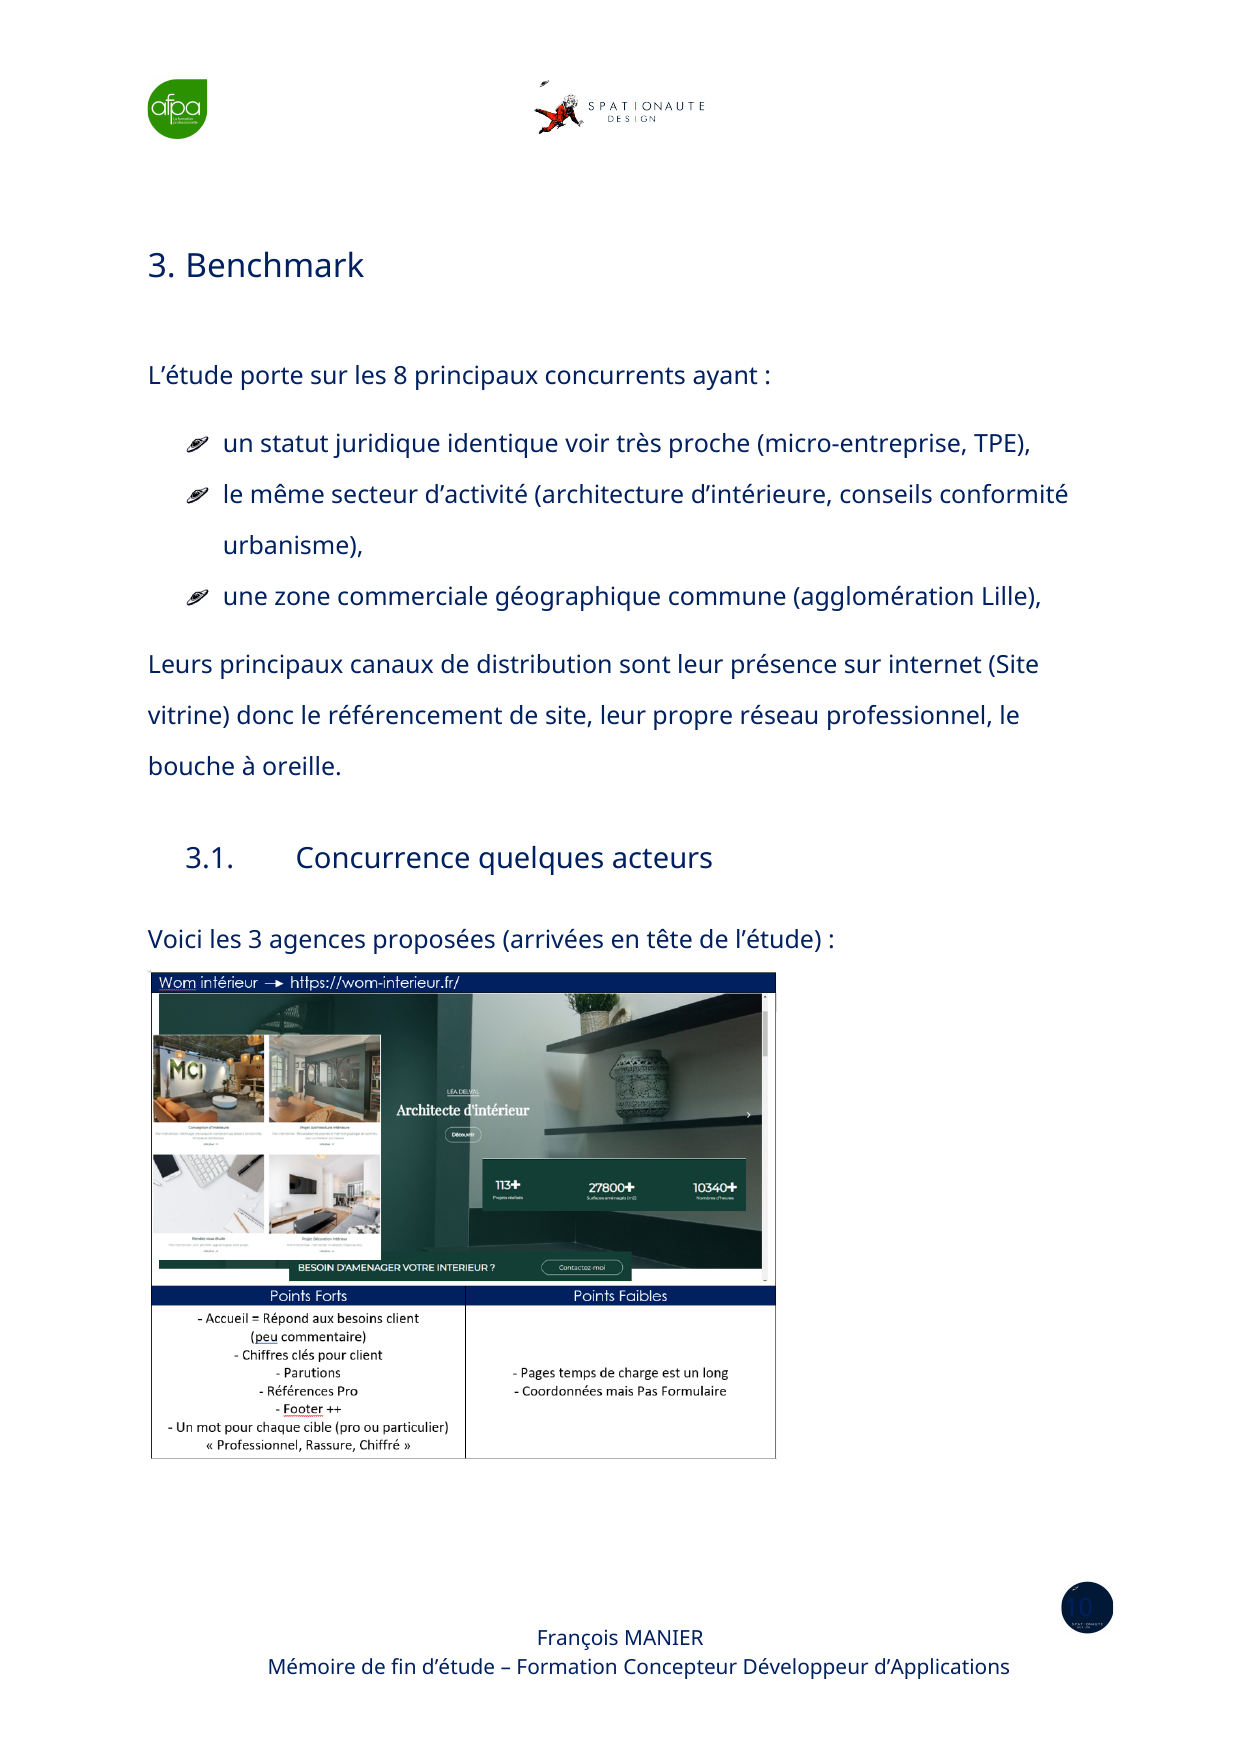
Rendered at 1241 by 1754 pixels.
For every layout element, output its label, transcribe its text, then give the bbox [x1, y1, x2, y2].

subtitle Concurrence quelques acteurs [185, 837, 1093, 877]
subtitle Benchmark [148, 242, 1093, 287]
text Voici les 3 agences proposées (arrivées en tête de l’étude) : [148, 921, 1093, 956]
list une zone commerciale géographique commune (agglomération Lille), [185, 579, 1093, 613]
text L’étude porte sur les 8 principaux concurrents ayant : [148, 358, 1093, 392]
picture [147, 75, 208, 141]
list un statut juridique identique voir très proche (micro-entreprise, TPE), [185, 426, 1093, 459]
picture [147, 970, 777, 1460]
picture [186, 588, 209, 606]
picture [516, 73, 724, 141]
picture [186, 435, 209, 453]
picture [186, 486, 209, 504]
picture [1061, 1581, 1114, 1634]
text Leurs principaux canaux de distribution sont leur présence sur internet (Site vitrine) donc le référencement de site, leur propre réseau professionnel, le bouche à oreille. [148, 646, 1093, 782]
list le même secteur d’activité (architecture d’intérieure, conseils conformité urbanisme), [185, 477, 1093, 562]
